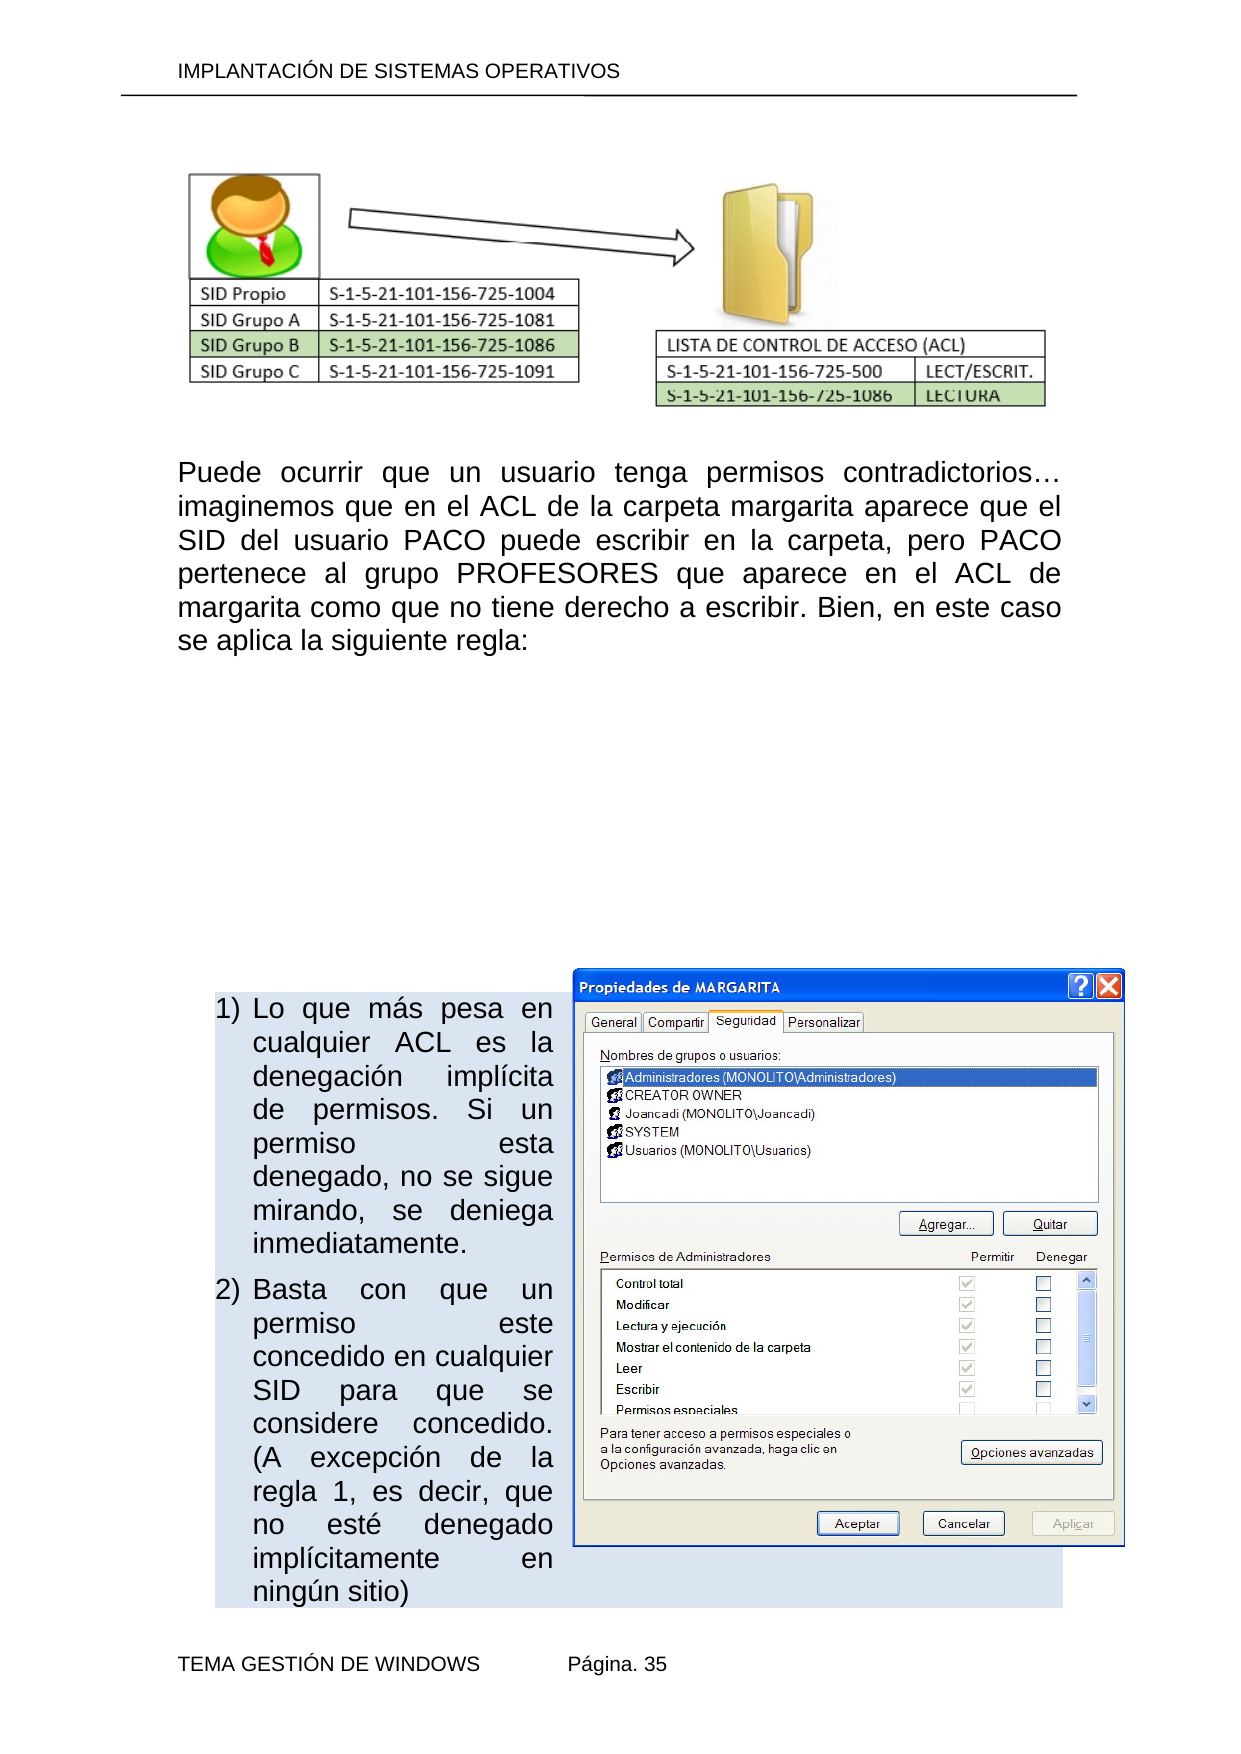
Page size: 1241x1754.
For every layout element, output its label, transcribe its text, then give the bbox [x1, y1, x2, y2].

picture [177, 147, 1062, 443]
text Puede ocurrir que un usuario tenga permisos contradictorios… imaginemos que en el ACL de la carpeta margarita aparece que el SID del usuario PACO puede escribir en la carpeta, pero PACO pertenece al grupo PROFESORES que aparece en el ACL de margarita como que no tiene derecho a escribir. Bien, en este caso se aplica la siguiente regla: [177, 456, 1063, 657]
picture [572, 968, 1125, 1547]
list Lo que más pesa en cualquier ACL es la denegación implícita de permisos. Si un permiso esta denegado, no se sigue mirando, se deniega inmediatamente. [215, 992, 572, 1260]
list Basta con que un permiso este concedido en cualquier SID para que se considere concedido. (A excepción de la regla 1, es decir, que no esté denegado implícitamente en ningún sitio) [215, 1272, 1063, 1608]
